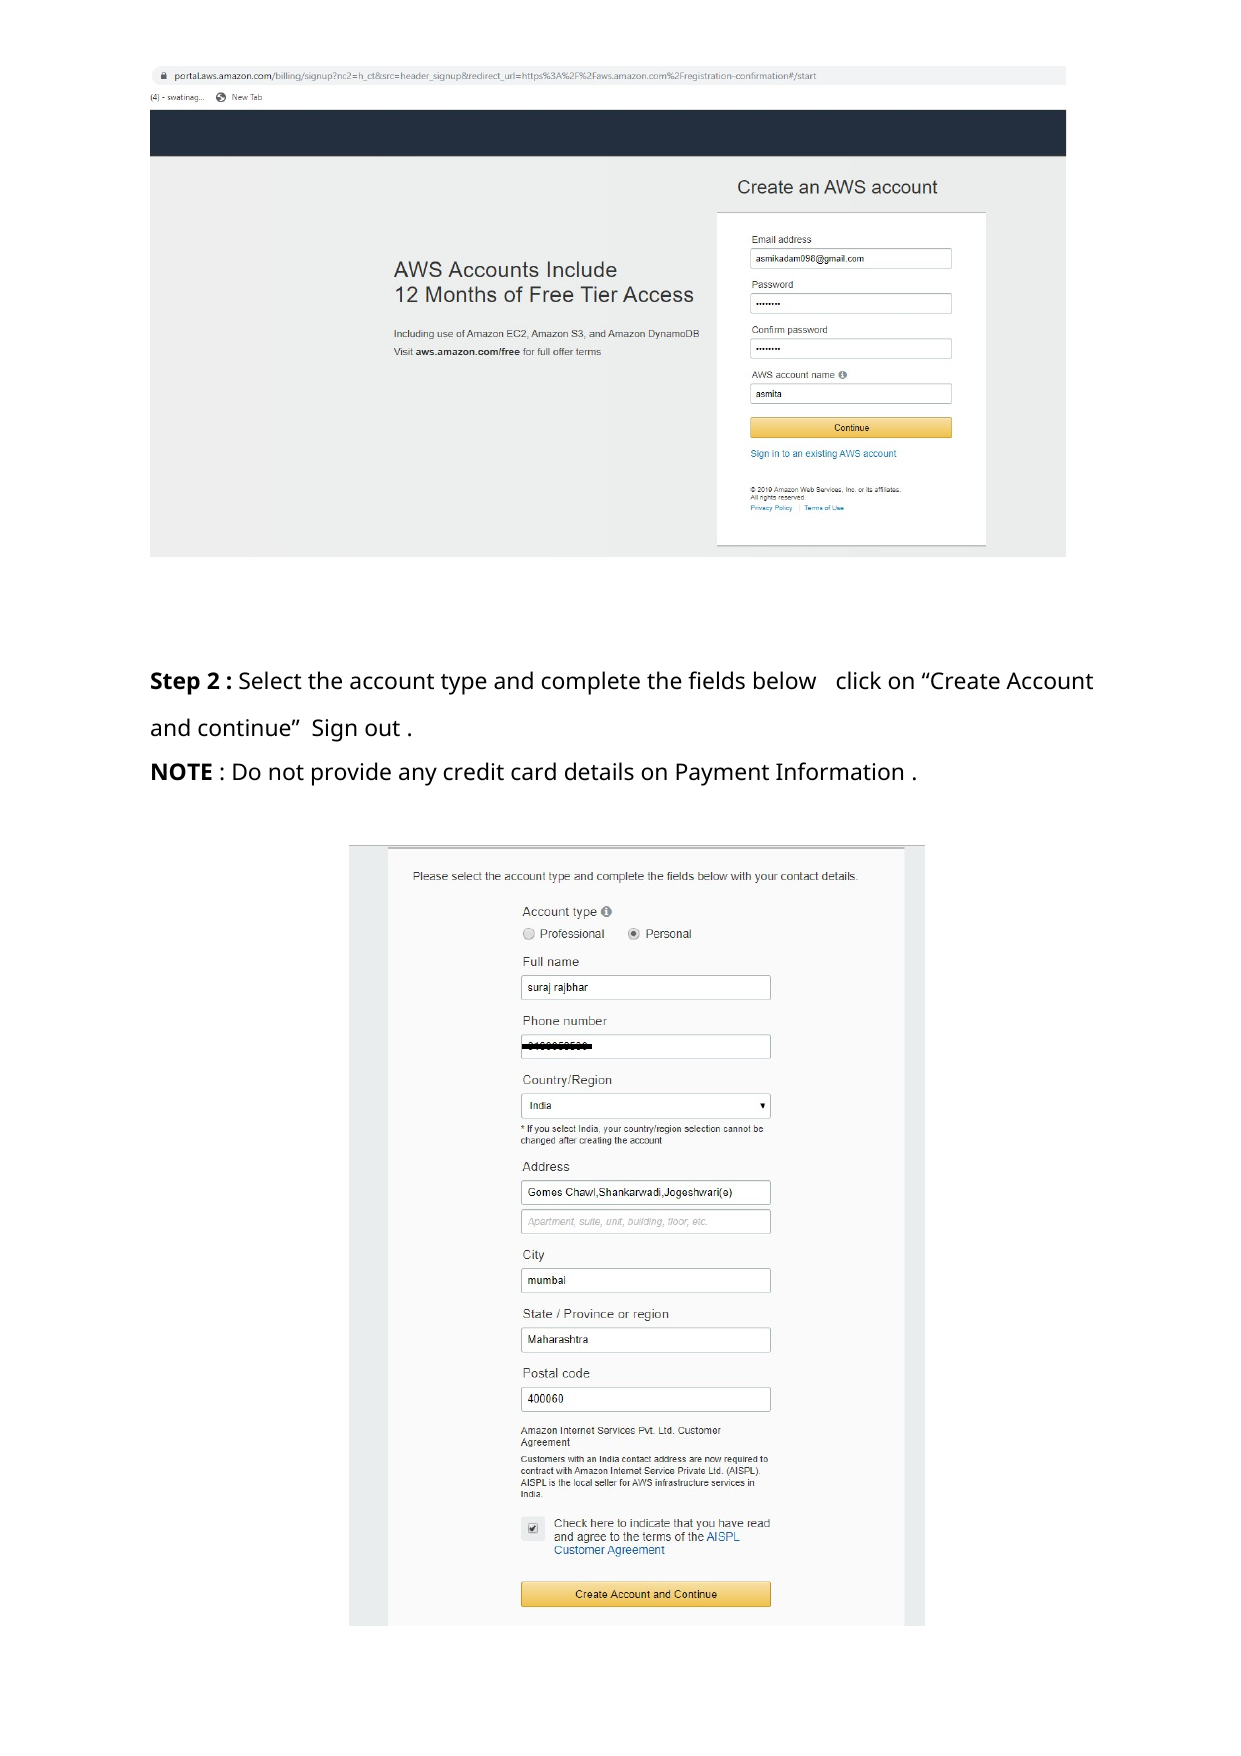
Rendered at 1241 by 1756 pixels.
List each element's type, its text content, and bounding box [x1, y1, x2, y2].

picture [150, 66, 1067, 557]
text Step 2 : Select the account type and complete the fields below click on “Create Account and continue” Sign out . [150, 665, 1114, 743]
picture [349, 845, 925, 1626]
text NOTE : Do not provide any credit card details on Payment Information . [150, 759, 1240, 785]
